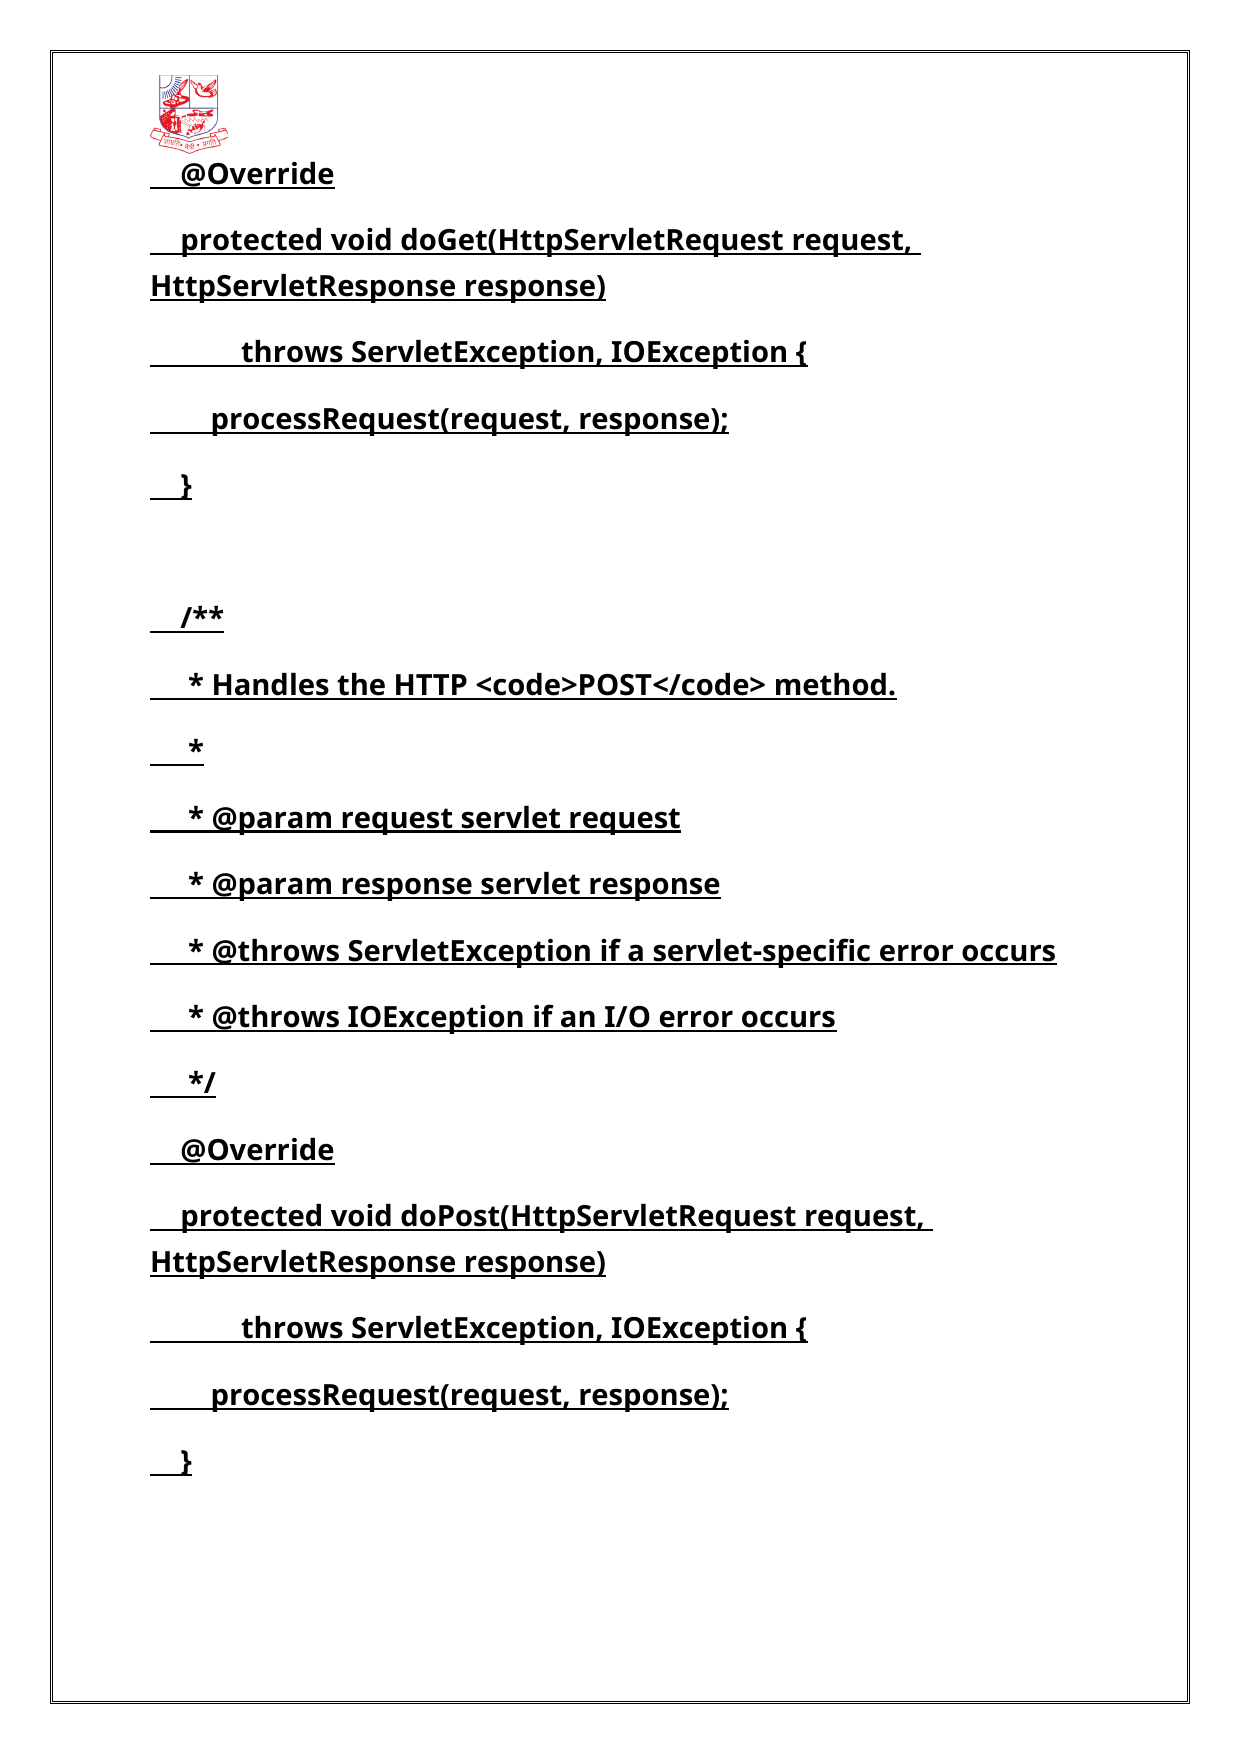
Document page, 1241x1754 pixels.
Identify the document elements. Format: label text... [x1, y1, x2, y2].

text * @param response servlet response [150, 863, 1090, 903]
picture [150, 75, 229, 154]
text processRequest(request, response); [150, 1374, 1090, 1414]
text * [150, 730, 1090, 770]
text /** [150, 597, 1090, 637]
text @Override [150, 153, 1090, 193]
text } [150, 464, 1090, 504]
text protected void doGet(HttpServletRequest request, HttpServletResponse response) [150, 219, 1090, 305]
text * Handles the HTTP <code>POST</code> method. [150, 664, 1090, 704]
text * @param request servlet request [150, 797, 1090, 837]
text @Override [150, 1129, 1090, 1169]
text processRequest(request, response); [150, 398, 1090, 438]
text } [150, 1441, 1090, 1480]
text * @throws IOException if an I/O error occurs [150, 996, 1090, 1036]
text */ [150, 1063, 1090, 1102]
text * @throws ServletException if a servlet-specific error occurs [150, 930, 1090, 969]
text protected void doPost(HttpServletRequest request, HttpServletResponse response) [150, 1196, 1090, 1281]
text throws ServletException, IOException { [150, 1308, 1090, 1347]
text throws ServletException, IOException { [150, 332, 1090, 371]
